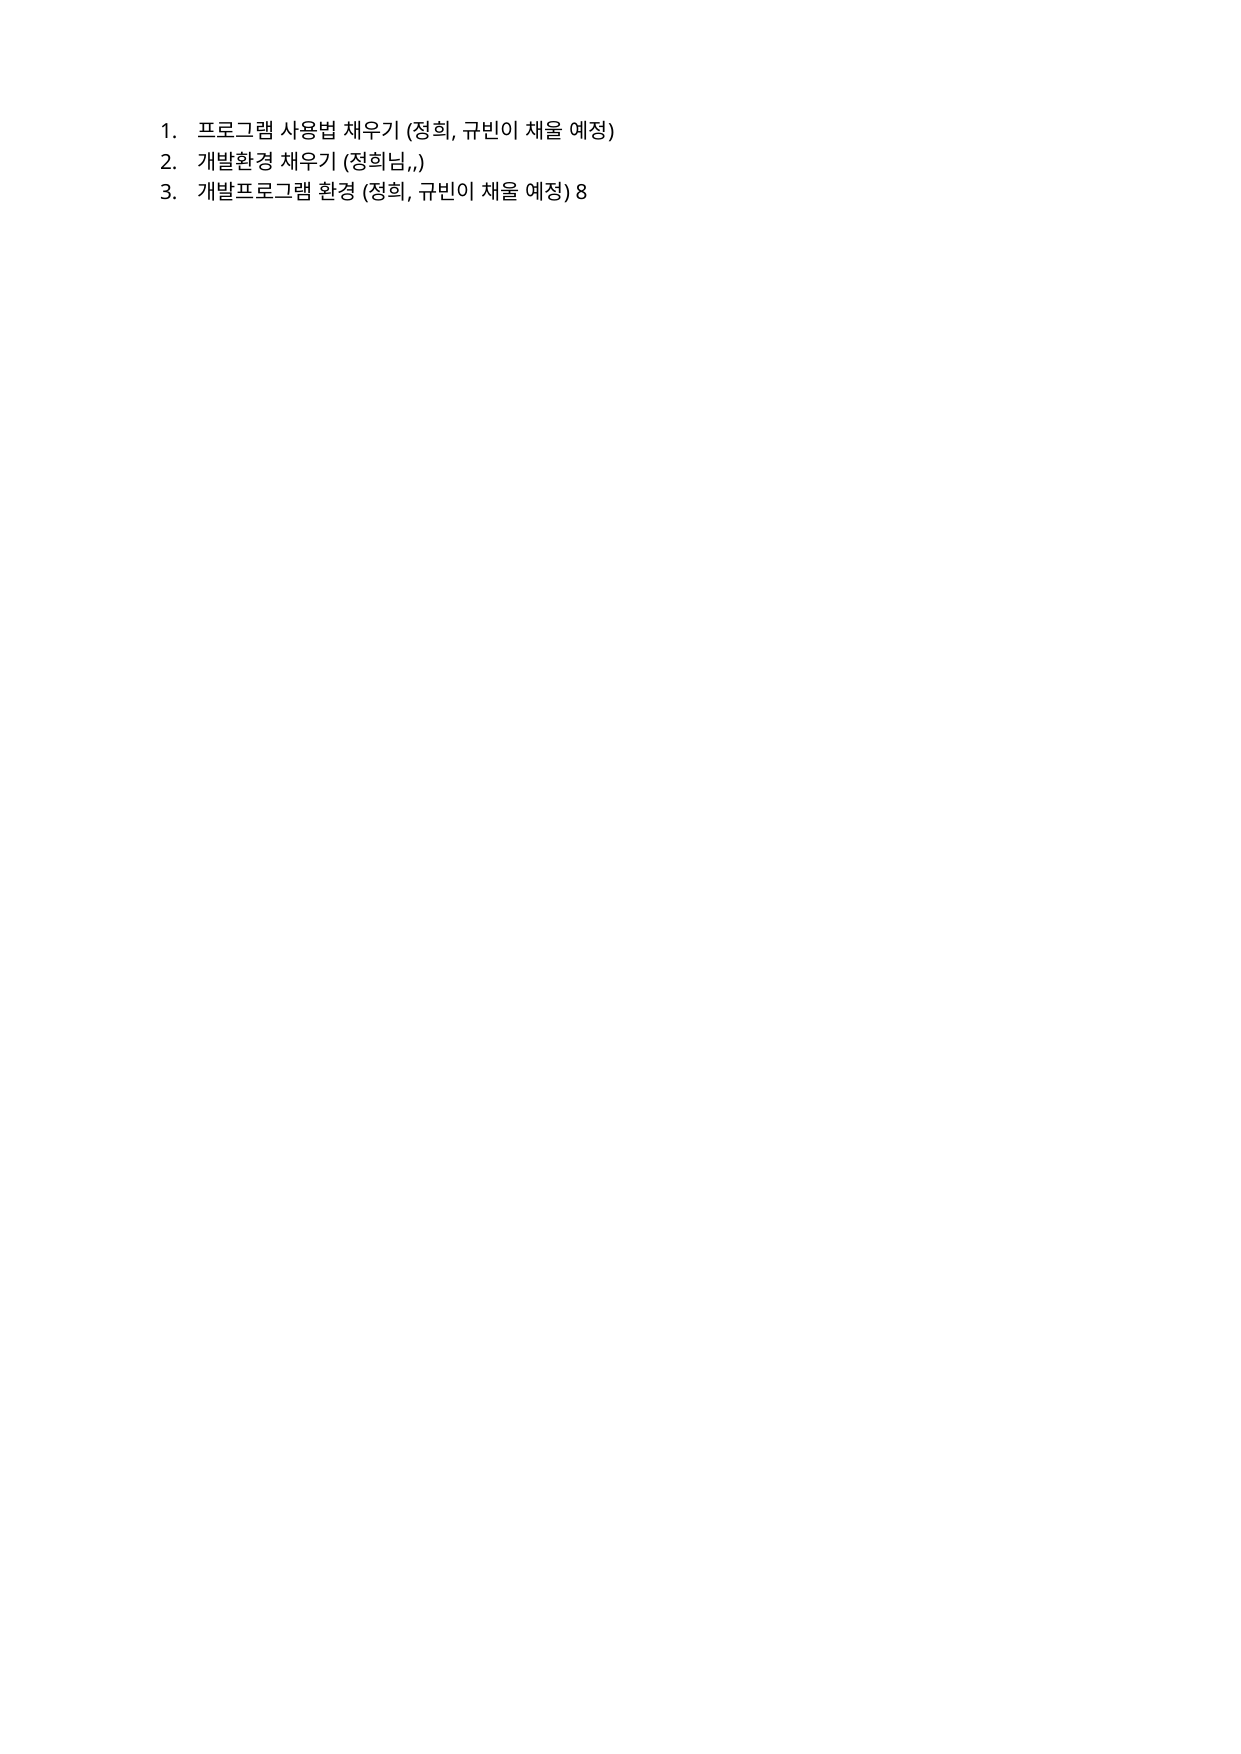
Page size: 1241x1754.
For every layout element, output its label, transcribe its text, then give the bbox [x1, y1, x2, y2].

list 개발프로그램 환경 (정희, 규빈이 채울 예정) 8 [160, 175, 1122, 206]
list 개발환경 채우기 (정희님,,) [160, 145, 1122, 175]
list 프로그램 사용법 채우기 (정희, 규빈이 채울 예정) [160, 114, 1122, 145]
